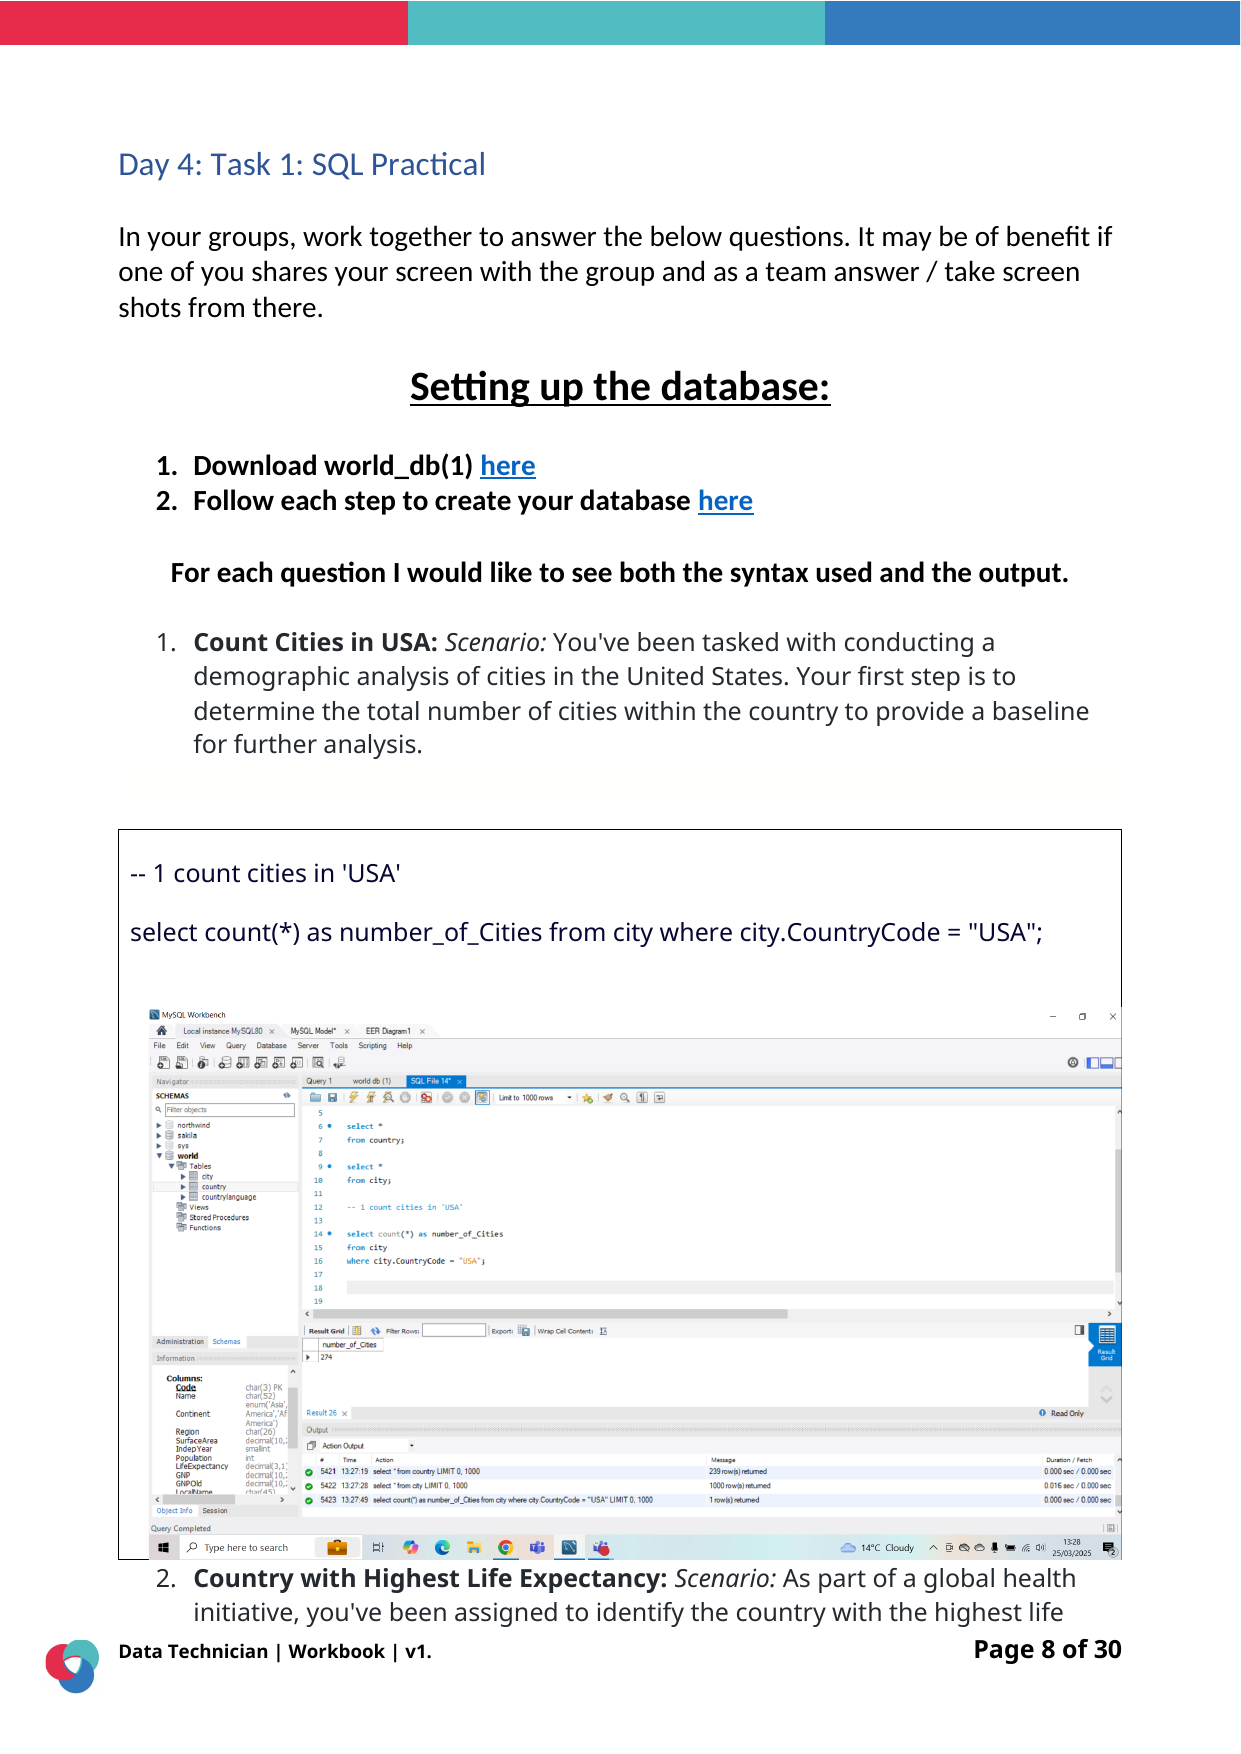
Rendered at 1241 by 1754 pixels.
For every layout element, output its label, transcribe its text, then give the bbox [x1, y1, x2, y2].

text For each question I would like to see both the syntax used and the output. [118, 554, 1122, 589]
picture [45, 1640, 100, 1694]
table_header -- 1 count cities in 'USA' select count(*) as number_of_Cities from city where city.CountryCode = "USA"; [119, 830, 1121, 1559]
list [156, 1560, 1122, 1628]
list Count Cities in USA: Scenario: You've been tasked with conducting a demographic analysis of cities in the United States. Your first step is to determine the total number of cities within the country to provide a baseline for further analysis. [156, 625, 1122, 761]
text Setting up the database: [118, 360, 1122, 411]
list Download world_db(1) here [156, 447, 1122, 482]
subtitle Day 4: Task 1: SQL Practical [118, 143, 1122, 184]
text In your groups, work together to answer the below questions. It may be of benefit if one of you shares your screen with the group and as a team answer / take screen shots from there. [118, 218, 1122, 325]
list Follow each step to create your database here [156, 482, 1122, 518]
